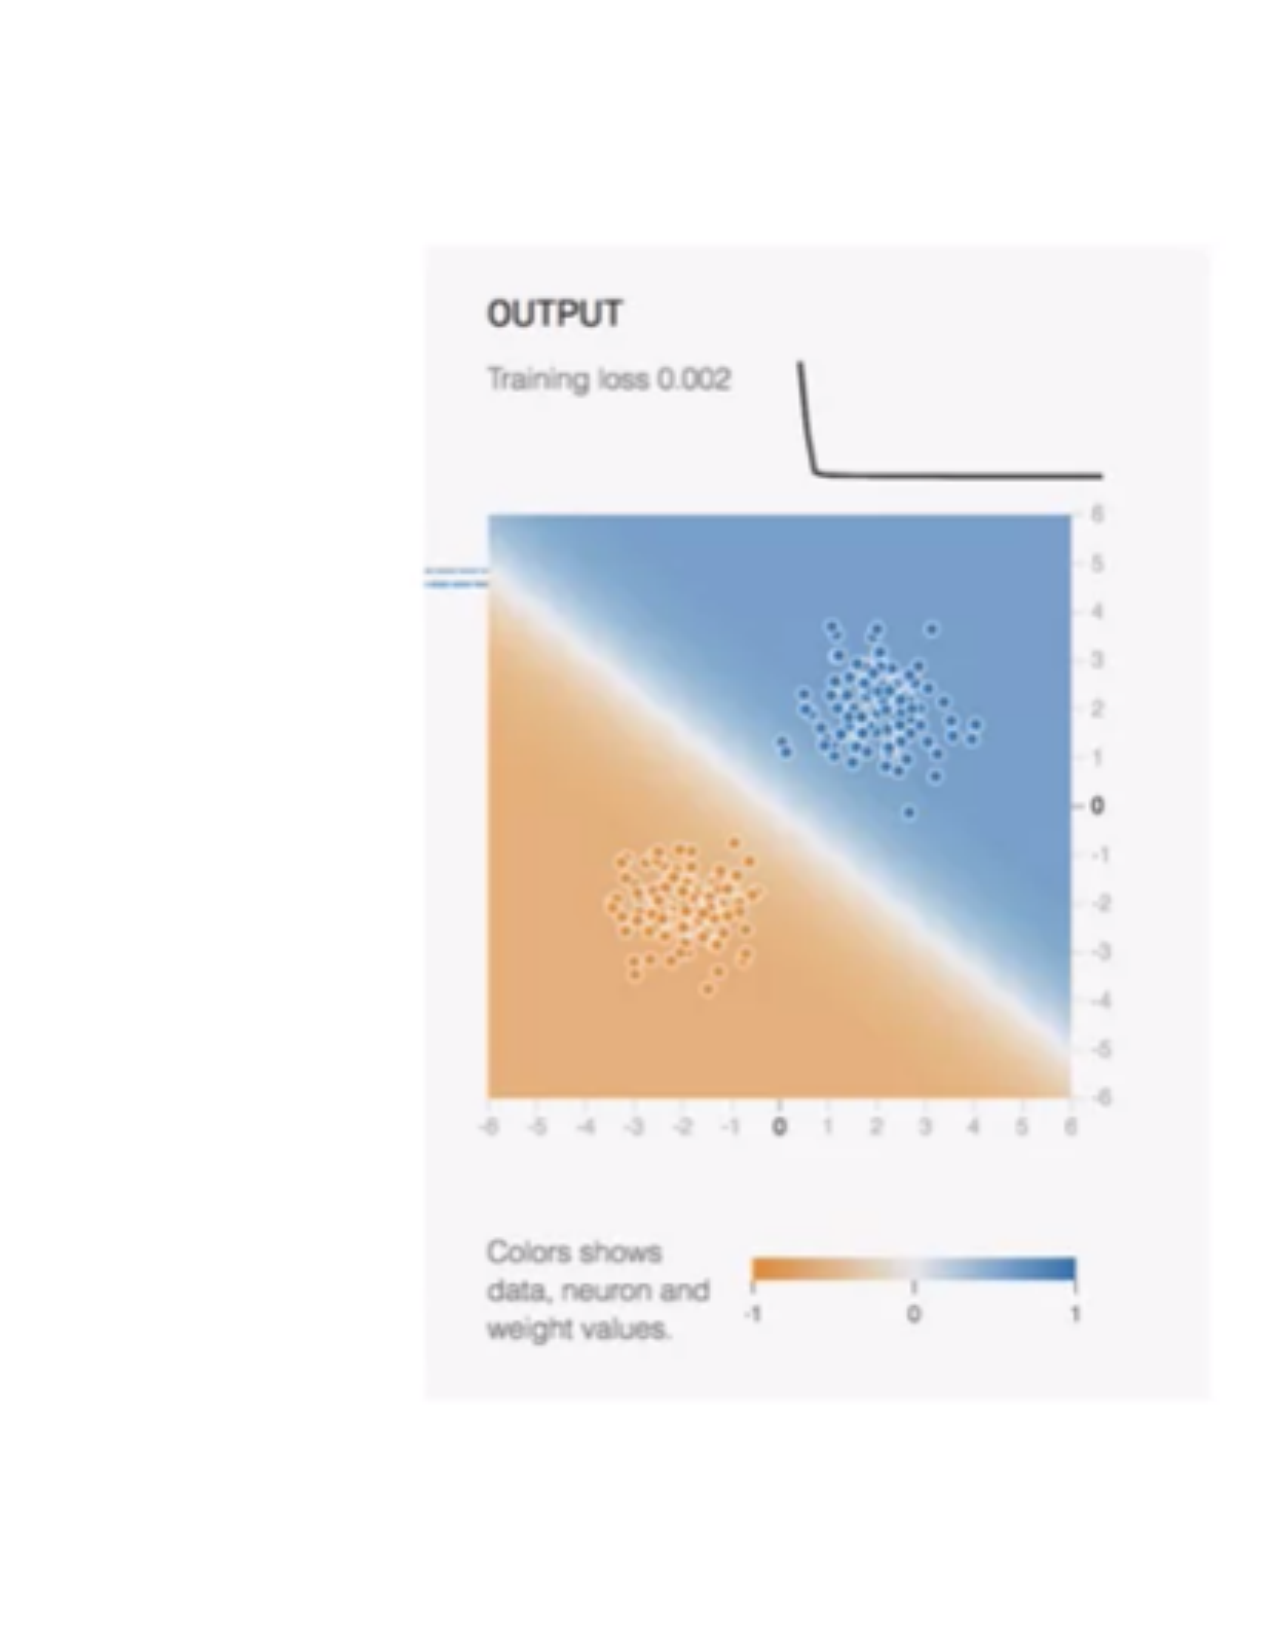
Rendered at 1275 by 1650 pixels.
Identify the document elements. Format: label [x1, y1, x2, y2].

picture [150, 150, 1275, 1501]
